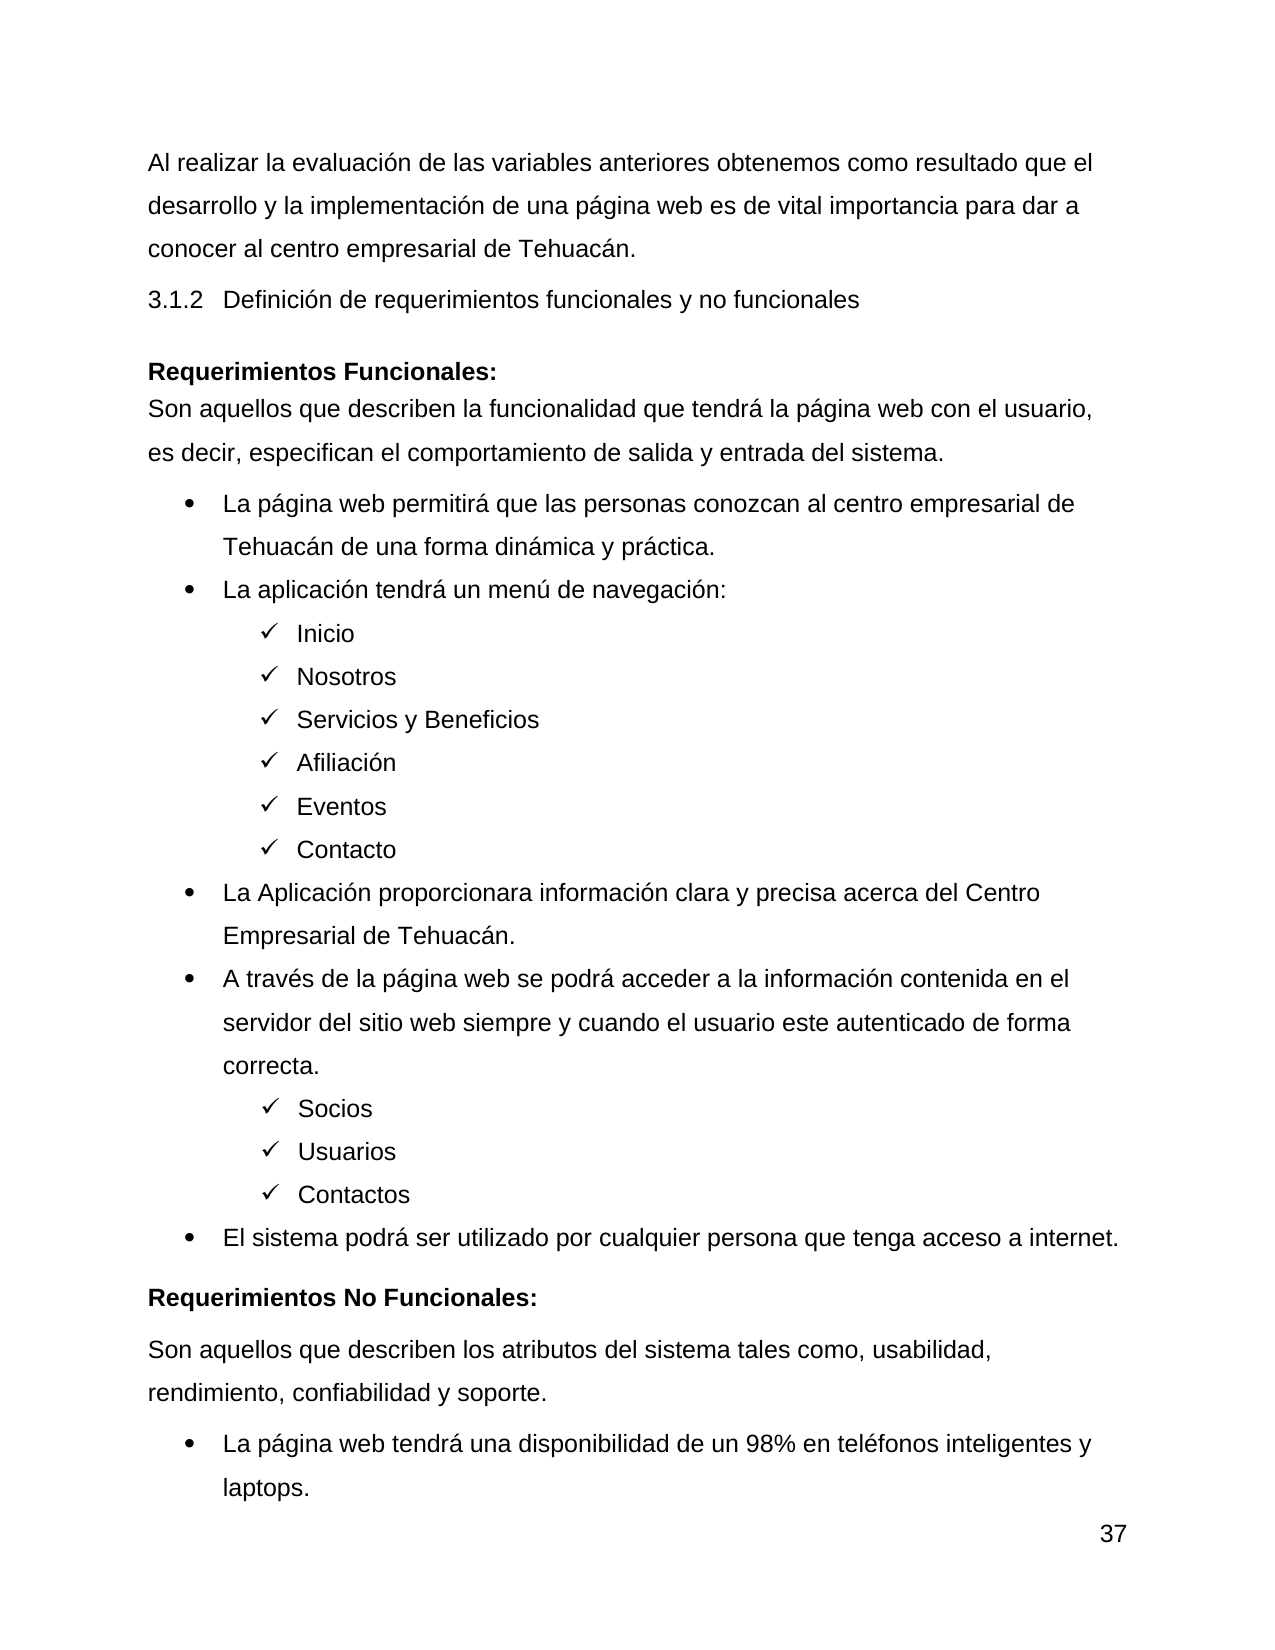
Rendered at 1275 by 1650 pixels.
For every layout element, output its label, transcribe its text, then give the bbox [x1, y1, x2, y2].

list A través de la página web se podrá acceder a la información contenida en el servidor del sitio web siempre y cuando el usuario este autenticado de forma correcta. [185, 964, 1127, 1079]
list Servicios y Beneficios [259, 705, 1127, 734]
list Afiliación [259, 748, 1127, 777]
list El sistema podrá ser utilizado por cualquier persona que tenga acceso a internet. [185, 1223, 1127, 1252]
list Usuarios [260, 1137, 1127, 1166]
subtitle Definición de requerimientos funcionales y no funcionales [148, 285, 1127, 314]
text Requerimientos No Funcionales: [148, 1283, 1127, 1312]
text Al realizar la evaluación de las variables anteriores obtenemos como resultado que el desarrollo y la implementación de una página web es de vital importancia para dar a conocer al centro empresarial de Tehuacán. [148, 148, 1127, 263]
list Socios [260, 1094, 1127, 1123]
text Requerimientos Funcionales: [148, 357, 1127, 386]
list Contactos [260, 1180, 1127, 1209]
list Nosotros [259, 662, 1127, 691]
list La Aplicación proporcionara información clara y precisa acerca del Centro Empresarial de Tehuacán. [185, 878, 1127, 950]
list La página web tendrá una disponibilidad de un 98% en teléfonos inteligentes y laptops. [185, 1429, 1127, 1501]
list Eventos [259, 791, 1127, 820]
list La página web permitirá que las personas conozcan al centro empresarial de Tehuacán de una forma dinámica y práctica. [185, 489, 1127, 561]
list La aplicación tendrá un menú de navegación: [185, 575, 1127, 604]
text Son aquellos que describen los atributos del sistema tales como, usabilidad, rendimiento, confiabilidad y soporte. [148, 1335, 1127, 1407]
text Son aquellos que describen la funcionalidad que tendrá la página web con el usuario, es decir, especifican el comportamiento de salida y entrada del sistema. [148, 394, 1127, 466]
list Contacto [259, 835, 1127, 863]
list Inicio [259, 618, 1127, 647]
